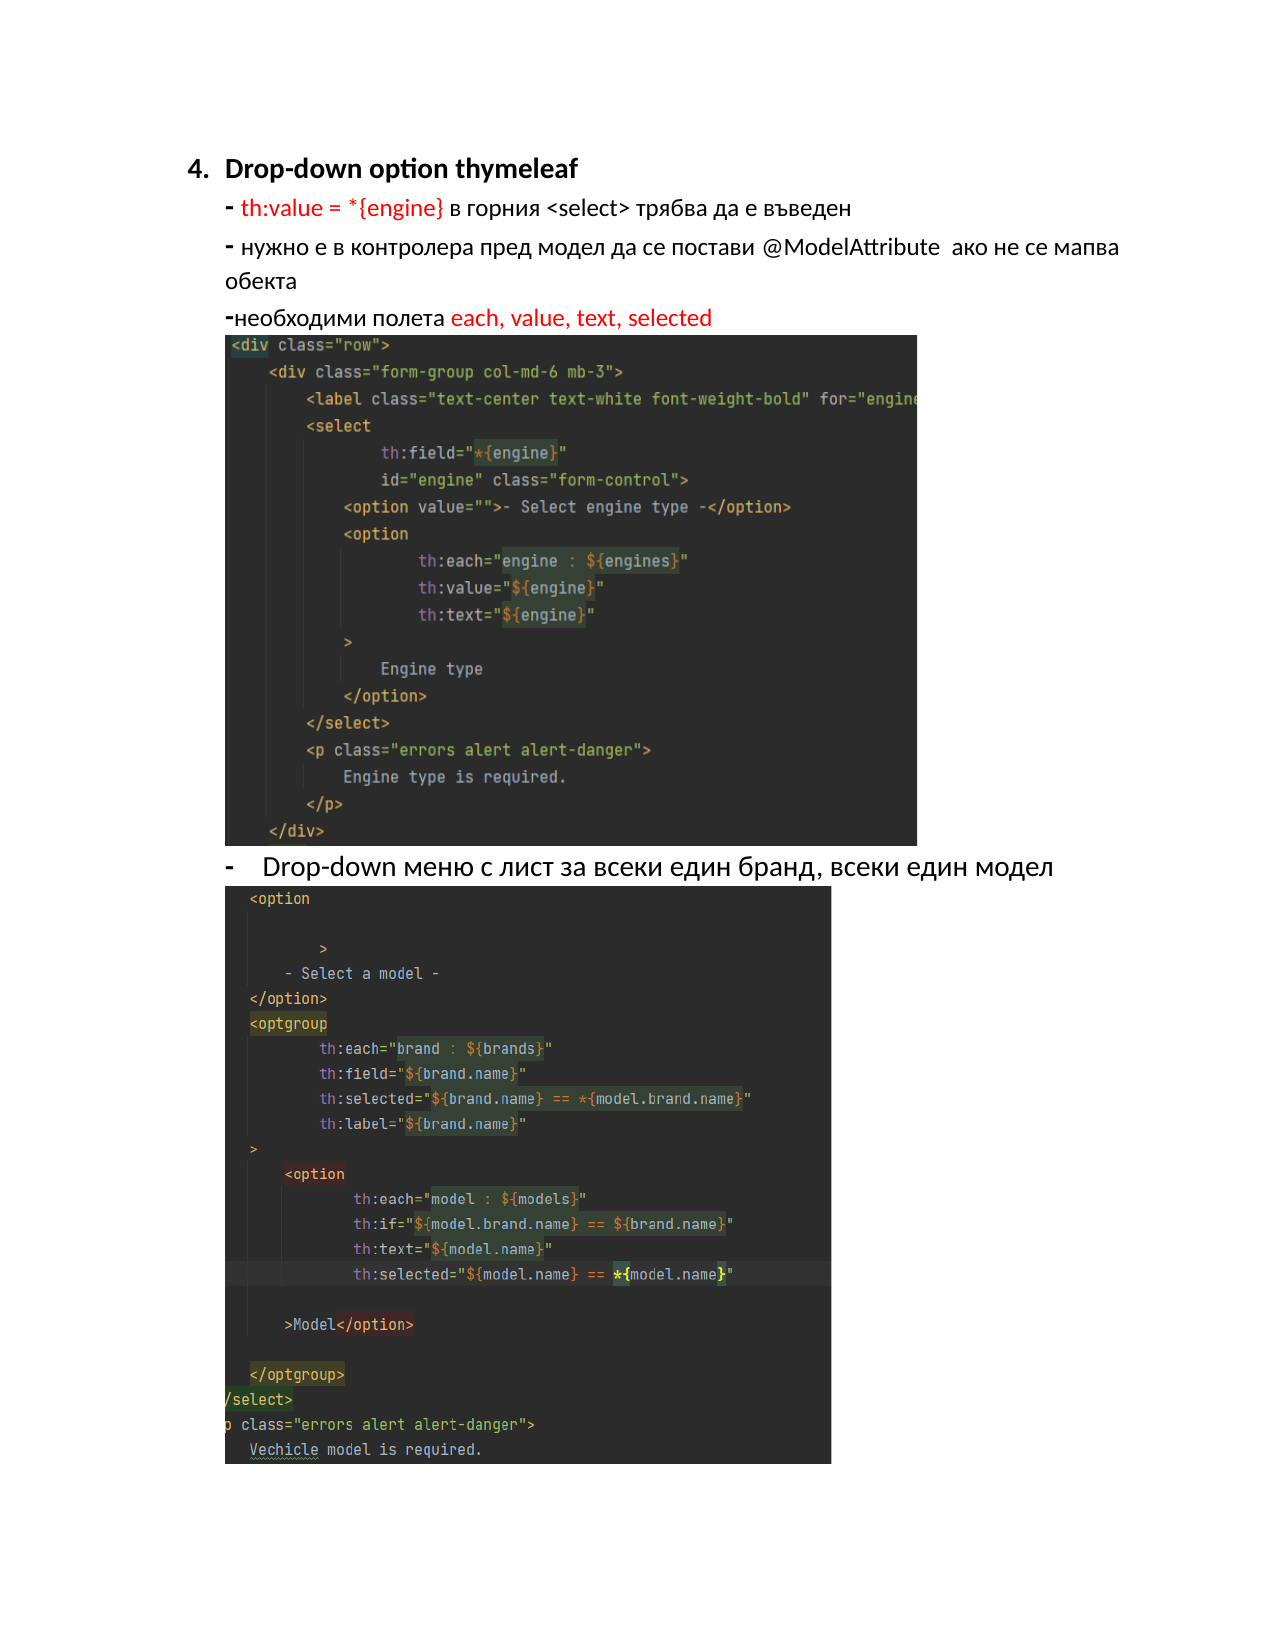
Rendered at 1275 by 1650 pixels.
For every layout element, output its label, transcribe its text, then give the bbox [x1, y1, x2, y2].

list - нужно е в контролера пред модел да се постави @ModelAttribute ако не се мапва обекта [225, 227, 1125, 295]
list Drop-down option thymeleaf [187, 150, 1125, 186]
list - th:value = *{engine} в горния <select> трябва да е въведен [225, 188, 1125, 224]
list Drop-down меню с лист за всеки един бранд, всеки един модел [225, 848, 1125, 883]
picture [225, 886, 832, 1464]
picture [225, 335, 918, 846]
